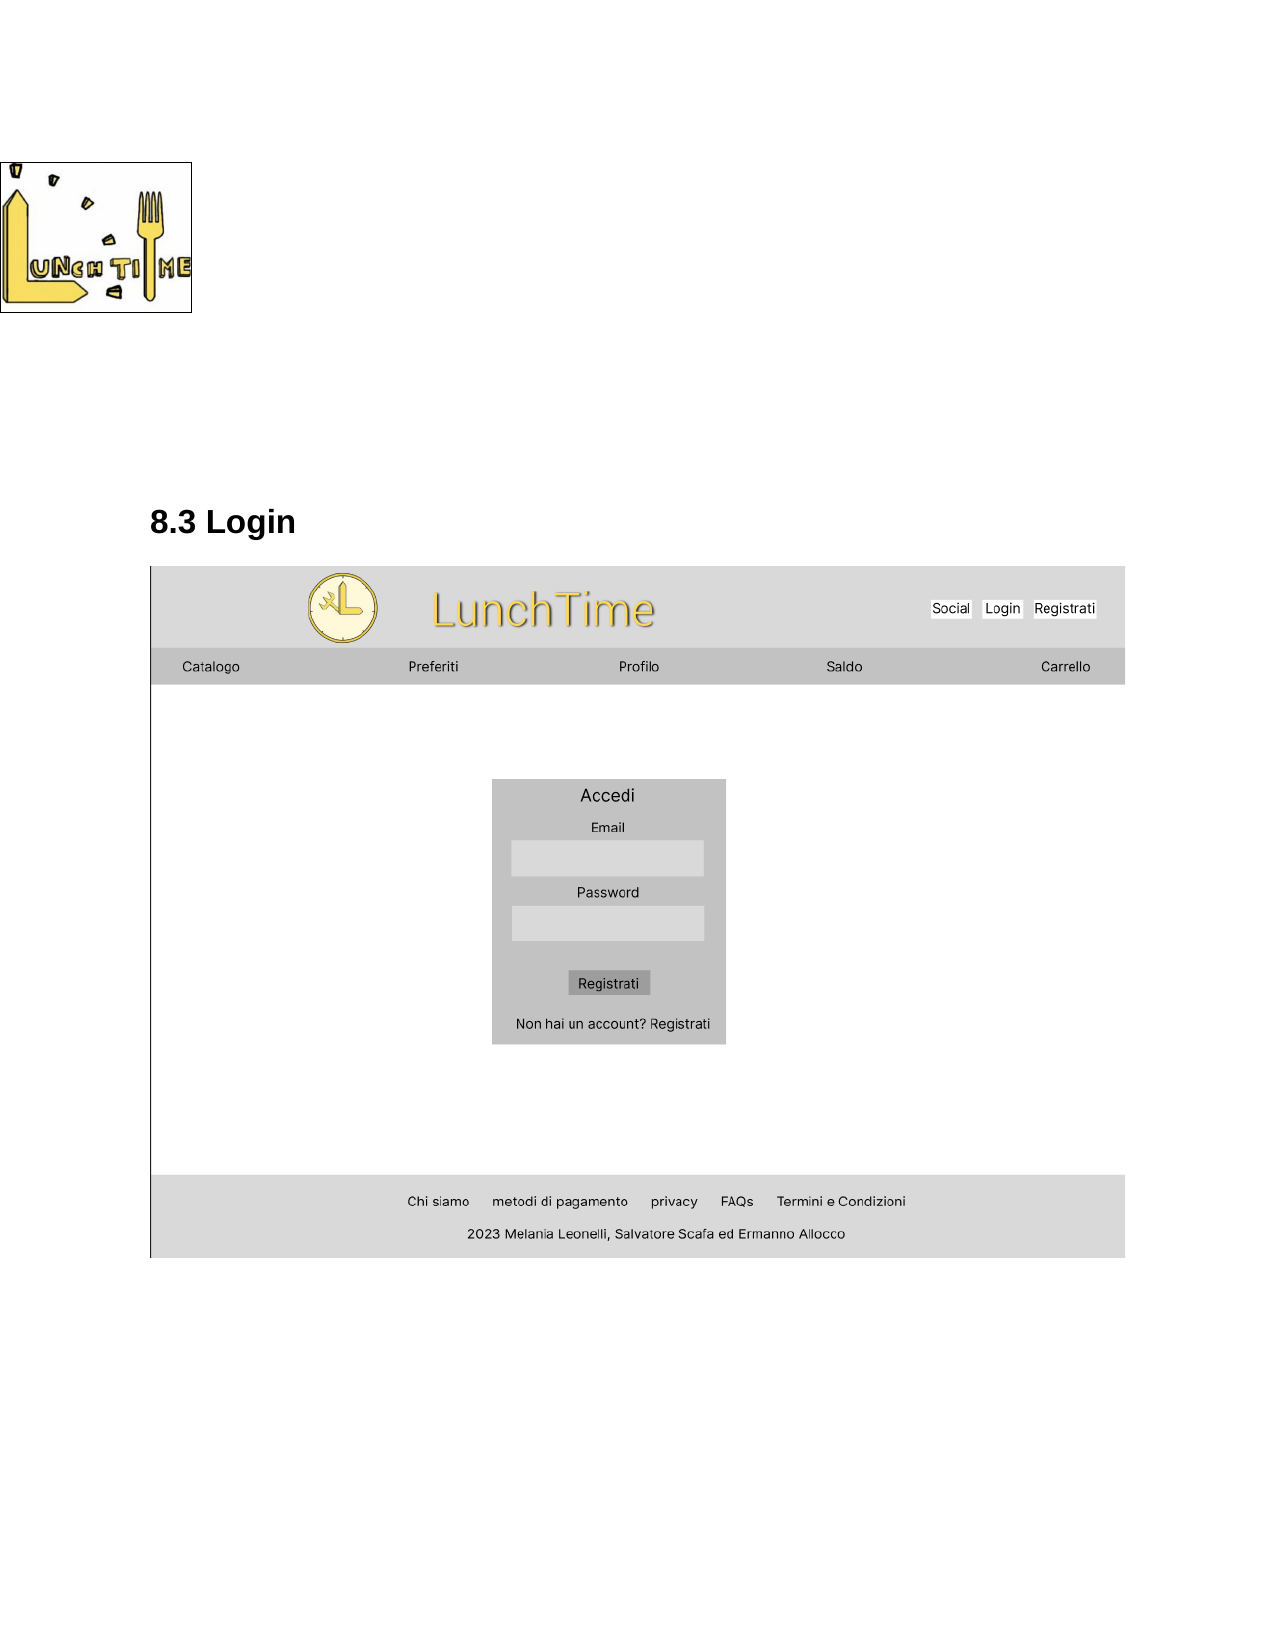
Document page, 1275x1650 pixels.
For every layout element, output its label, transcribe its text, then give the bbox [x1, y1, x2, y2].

text 8.3 Login [150, 503, 1125, 541]
picture [1, 163, 191, 312]
picture [150, 566, 1125, 1258]
